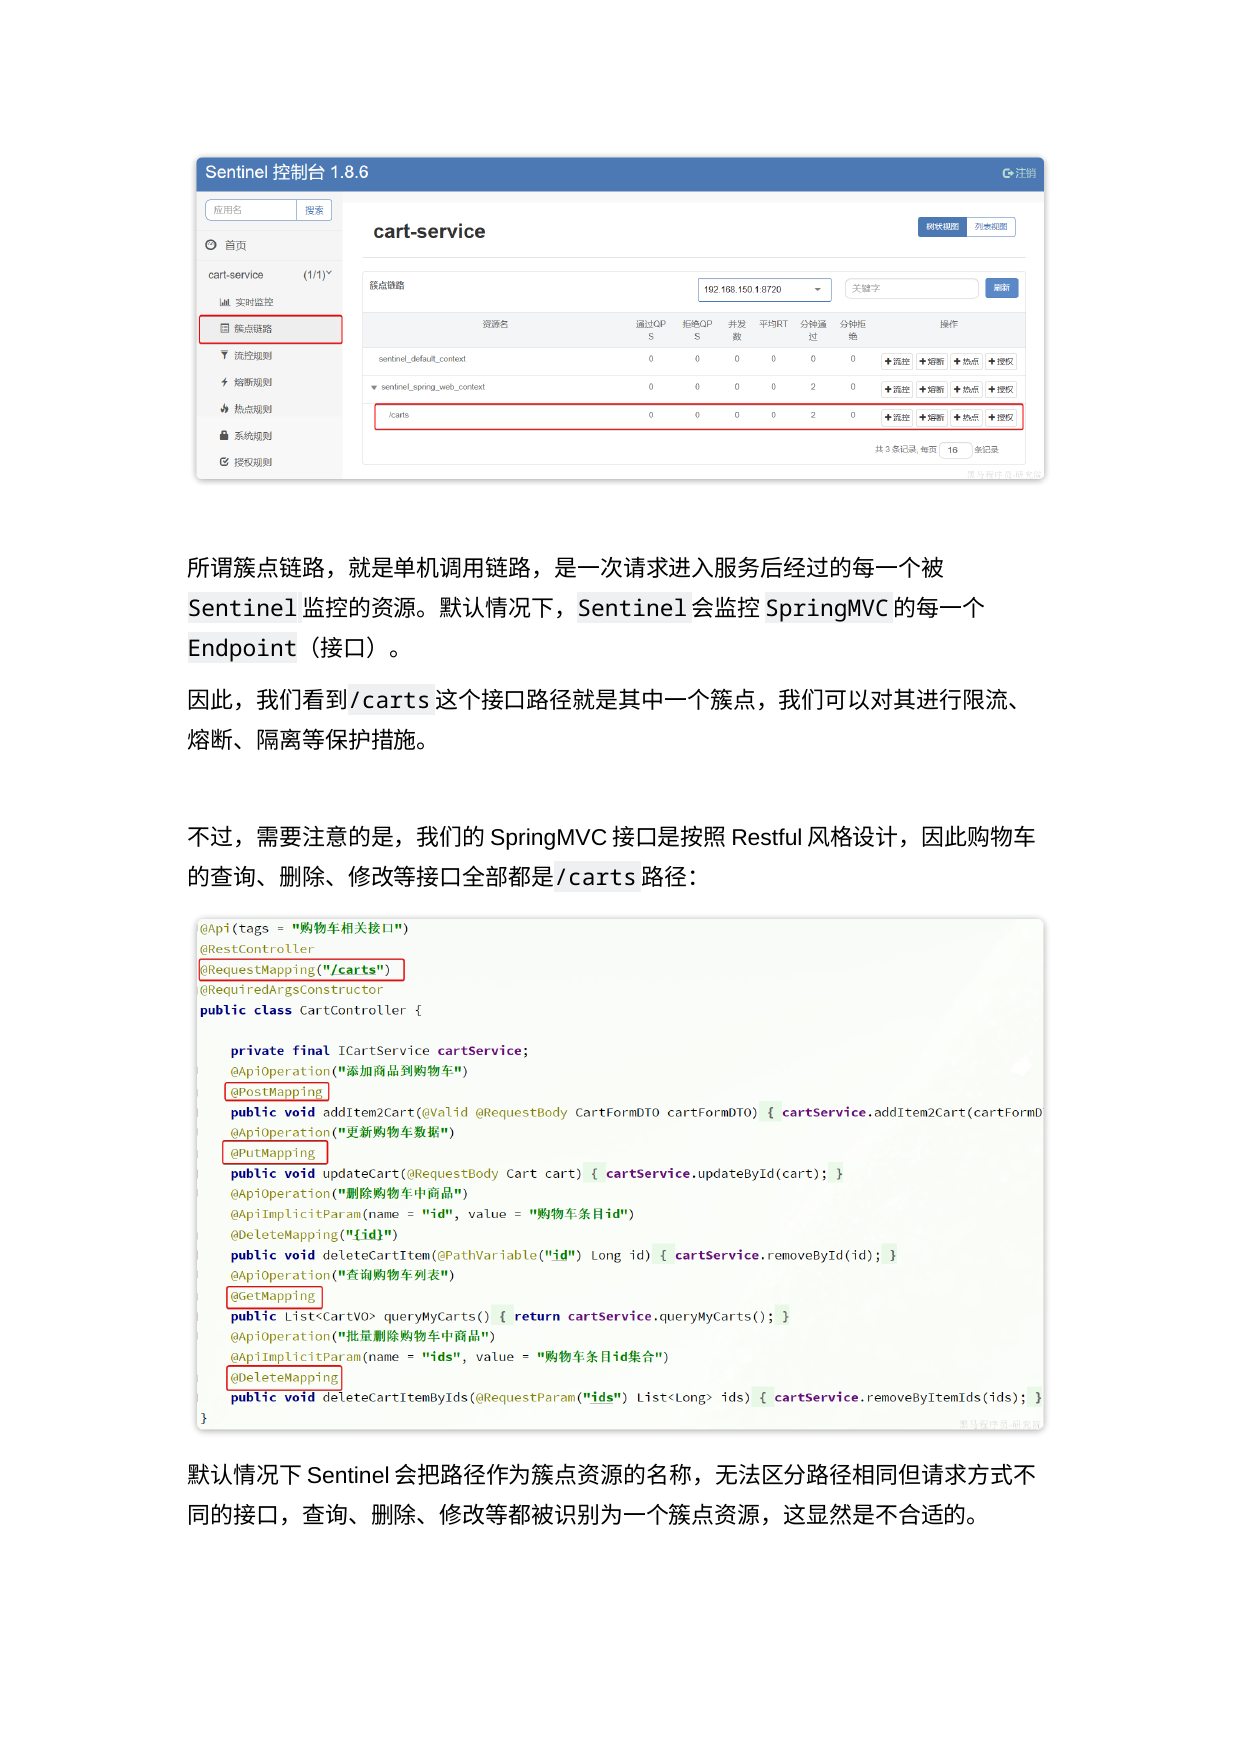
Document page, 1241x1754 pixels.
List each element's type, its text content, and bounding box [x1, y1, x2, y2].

text 不过，需要注意的是，我们的SpringMVC接口是按照Restful风格设计，因此购物车的查询、删除、修改等接口全部都是/carts路径： [187, 819, 1053, 892]
text 因此，我们看到/carts这个接口路径就是其中一个簇点，我们可以对其进行限流、熔断、隔离等保护措施。 [187, 682, 1053, 755]
picture [188, 150, 1052, 488]
text 所谓簇点链路，就是单机调用链路，是一次请求进入服务后经过的每一个被Sentinel监控的资源。默认情况下，Sentinel会监控SpringMVC的每一个Endpoint（接口）。 [187, 550, 1053, 663]
text 默认情况下Sentinel会把路径作为簇点资源的名称，无法区分路径相同但请求方式不同的接口，查询、删除、修改等都被识别为一个簇点资源，这显然是不合适的。 [187, 1457, 1053, 1530]
picture [188, 911, 1052, 1439]
